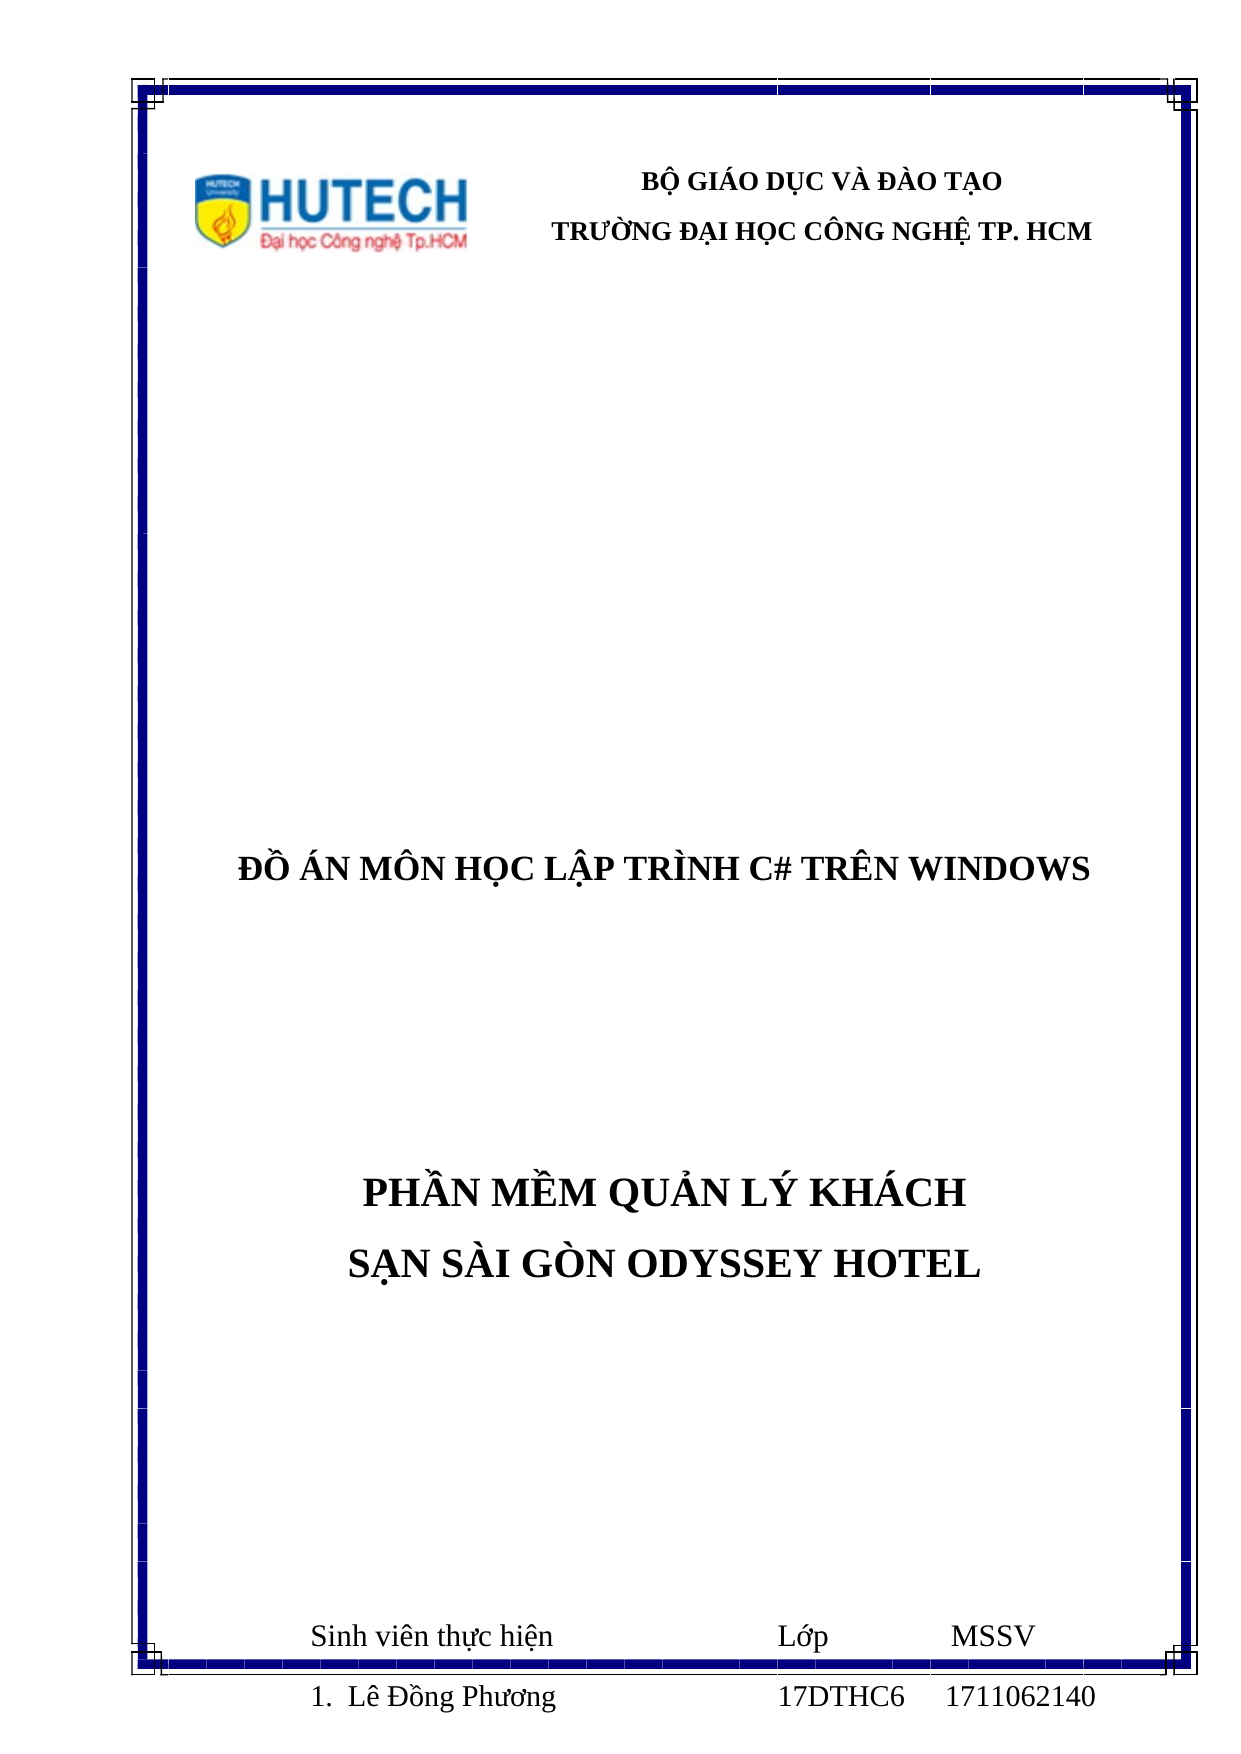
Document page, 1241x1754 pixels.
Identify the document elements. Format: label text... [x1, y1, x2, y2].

table_cell 17DTHC6 [768, 1670, 921, 1723]
table_cell Lê Đồng Phương [305, 1670, 767, 1723]
picture [195, 173, 469, 253]
table_header MSSV [921, 1619, 1101, 1670]
table_header Lớp [768, 1619, 921, 1670]
text ĐỒ ÁN MÔN HỌC LẬP TRÌNH C# TRÊN WINDOWS [237, 847, 1155, 888]
table_cell 1711062140 [921, 1670, 1101, 1723]
text PHẦN MỀM QUẢN LÝ KHÁCH SẠN SÀI GÒN ODYSSEY HOTEL [319, 1167, 1010, 1287]
table_header Sinh viên thực hiện [305, 1619, 767, 1670]
